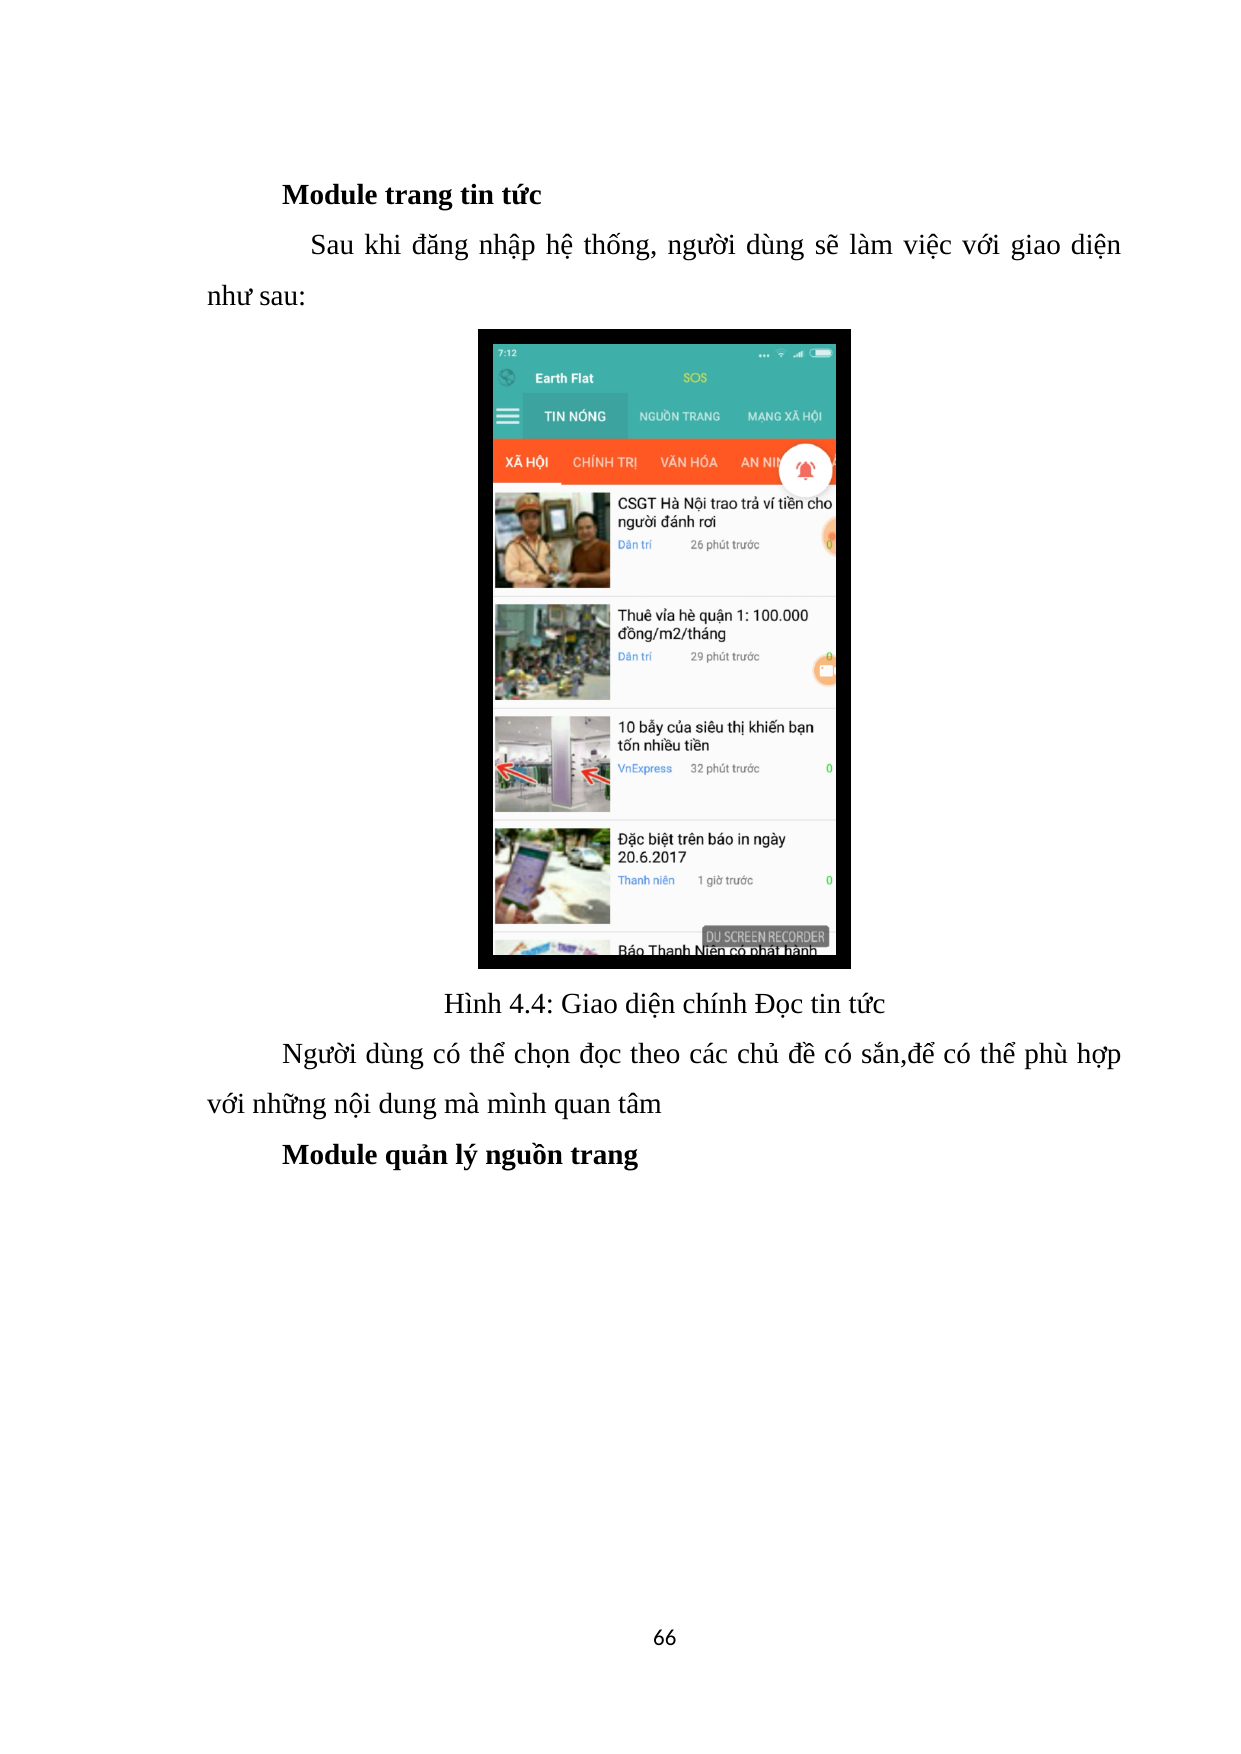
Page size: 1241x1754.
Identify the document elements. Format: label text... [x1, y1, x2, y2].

text Người dùng có thể chọn đọc theo các chủ đề có sắn,để có thể phù hợp với những nội dung mà mình quan tâm [207, 1036, 1122, 1120]
text Module trang tin tức [207, 177, 1122, 211]
text Sau khi đăng nhập hệ thống, người dùng sẽ làm việc với giao diện như sau: [207, 227, 1122, 311]
text Hình 4.4: Giao diện chính Đọc tin tức [207, 986, 1122, 1019]
text Module quản lý nguồn trang [207, 1137, 1122, 1171]
picture [493, 344, 836, 955]
